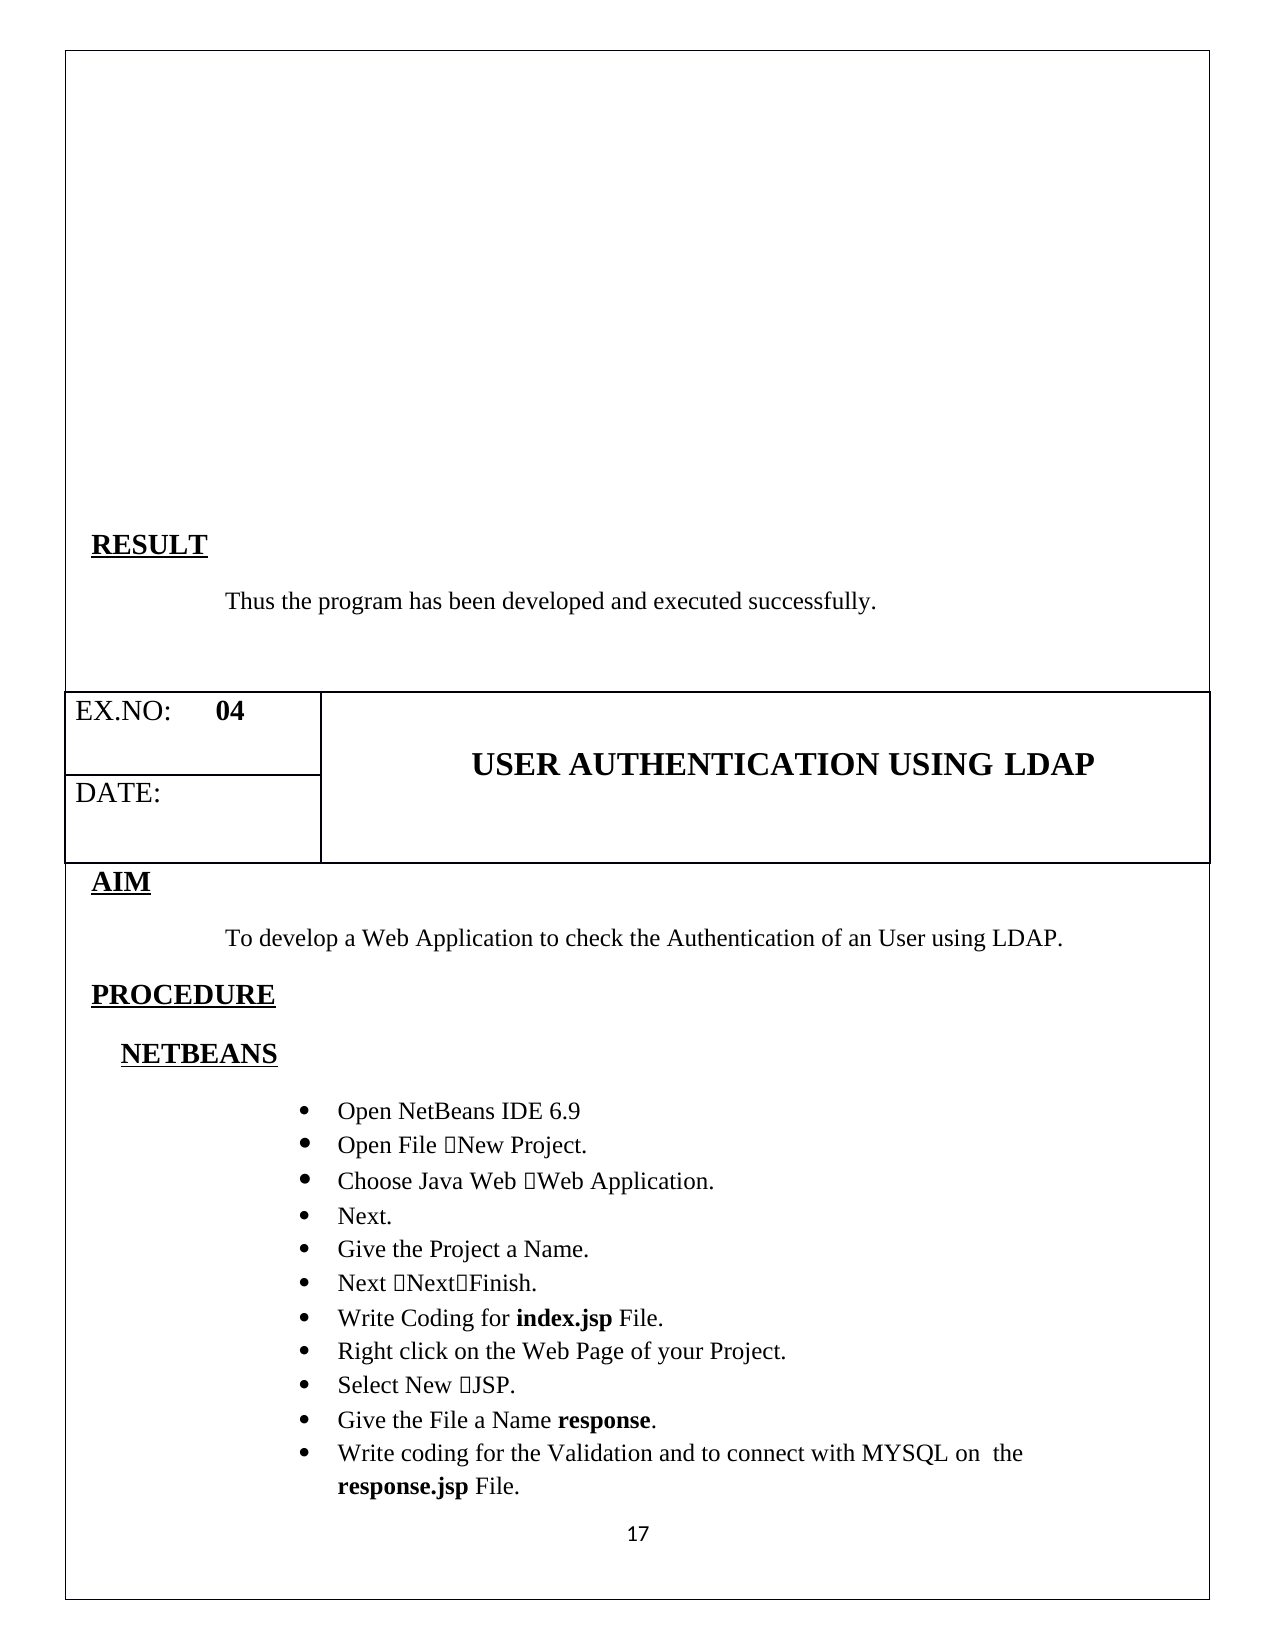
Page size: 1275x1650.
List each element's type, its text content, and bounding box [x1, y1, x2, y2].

list Choose Java Web Web Application. [300, 1165, 1125, 1196]
text Thus the program has been developed and executed successfully. [150, 586, 1125, 615]
list Write coding for the Validation and to connect with MYSQL on the response.jsp File. [300, 1438, 1125, 1500]
list Select New JSP. [300, 1369, 1125, 1400]
list Next. [300, 1201, 1125, 1230]
table_header USER AUTHENTICATION USING LDAP [322, 693, 1209, 862]
text RESULT [91, 527, 1125, 561]
list Write Coding for index.jsp File. [300, 1303, 1125, 1332]
text AIM [91, 864, 1125, 898]
text NETBEANS [120, 1037, 1125, 1070]
list Next NextFinish. [300, 1267, 1125, 1298]
list Give the Project a Name. [300, 1234, 1125, 1263]
text To develop a Web Application to check the Authentication of an User using LDAP. [150, 923, 1125, 952]
list Open NetBeans IDE 6.9 [300, 1096, 1125, 1125]
table_cell DATE: [66, 776, 320, 862]
list Open File New Project. [300, 1129, 1125, 1160]
table_header EX.NO: 04 [66, 693, 320, 773]
list Right click on the Web Page of your Project. [300, 1336, 1125, 1365]
text PROCEDURE [91, 977, 1125, 1011]
list Give the File a Name response. [300, 1405, 1125, 1434]
